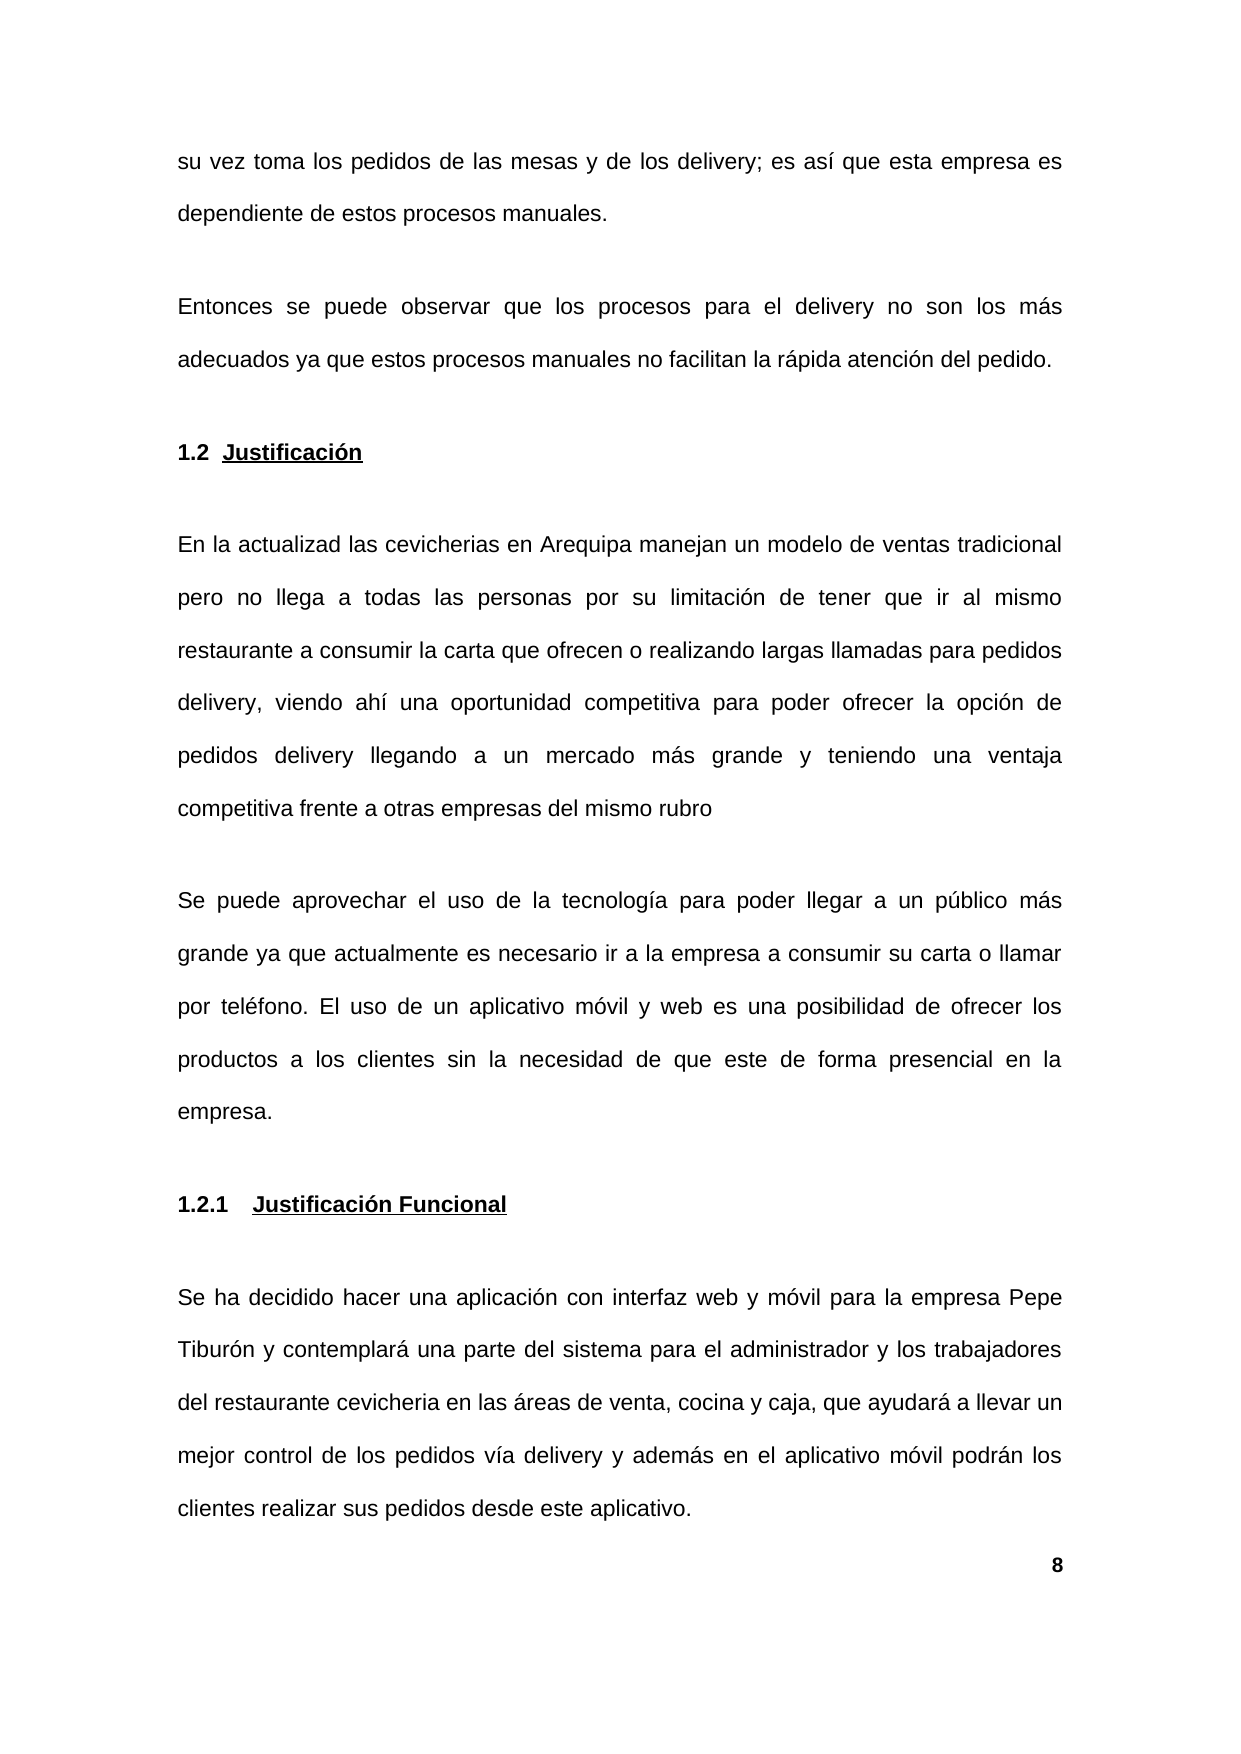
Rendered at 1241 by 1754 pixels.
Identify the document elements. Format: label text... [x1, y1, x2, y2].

text Entonces se puede observar que los procesos para el delivery no son los más adecuados ya que estos procesos manuales no facilitan la rápida atención del pedido. [177, 293, 1063, 372]
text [177, 148, 1063, 227]
subtitle Justificación Funcional [177, 1191, 1063, 1217]
text En la actualizad las cevicherias en Arequipa manejan un modelo de ventas tradicional pero no llega a todas las personas por su limitación de tener que ir al mismo restaurante a consumir la carta que ofrecen o realizando largas llamadas para pedidos delivery, viendo ahí una oportunidad competitiva para poder ofrecer la opción de pedidos delivery llegando a un mercado más grande y teniendo una ventaja competitiva frente a otras empresas del mismo rubro [177, 531, 1063, 821]
text Se puede aprovechar el uso de la tecnología para poder llegar a un público más grande ya que actualmente es necesario ir a la empresa a consumir su carta o llamar por teléfono. El uso de un aplicativo móvil y web es una posibilidad de ofrecer los productos a los clientes sin la necesidad de que este de forma presencial en la empresa. [177, 887, 1063, 1124]
subtitle Justificación [177, 438, 1063, 465]
text Se ha decidido hacer una aplicación con interfaz web y móvil para la empresa Pepe Tiburón y contemplará una parte del sistema para el administrador y los trabajadores del restaurante cevicheria en las áreas de venta, cocina y caja, que ayudará a llevar un mejor control de los pedidos vía delivery y además en el aplicativo móvil podrán los clientes realizar sus pedidos desde este aplicativo. [177, 1284, 1063, 1521]
